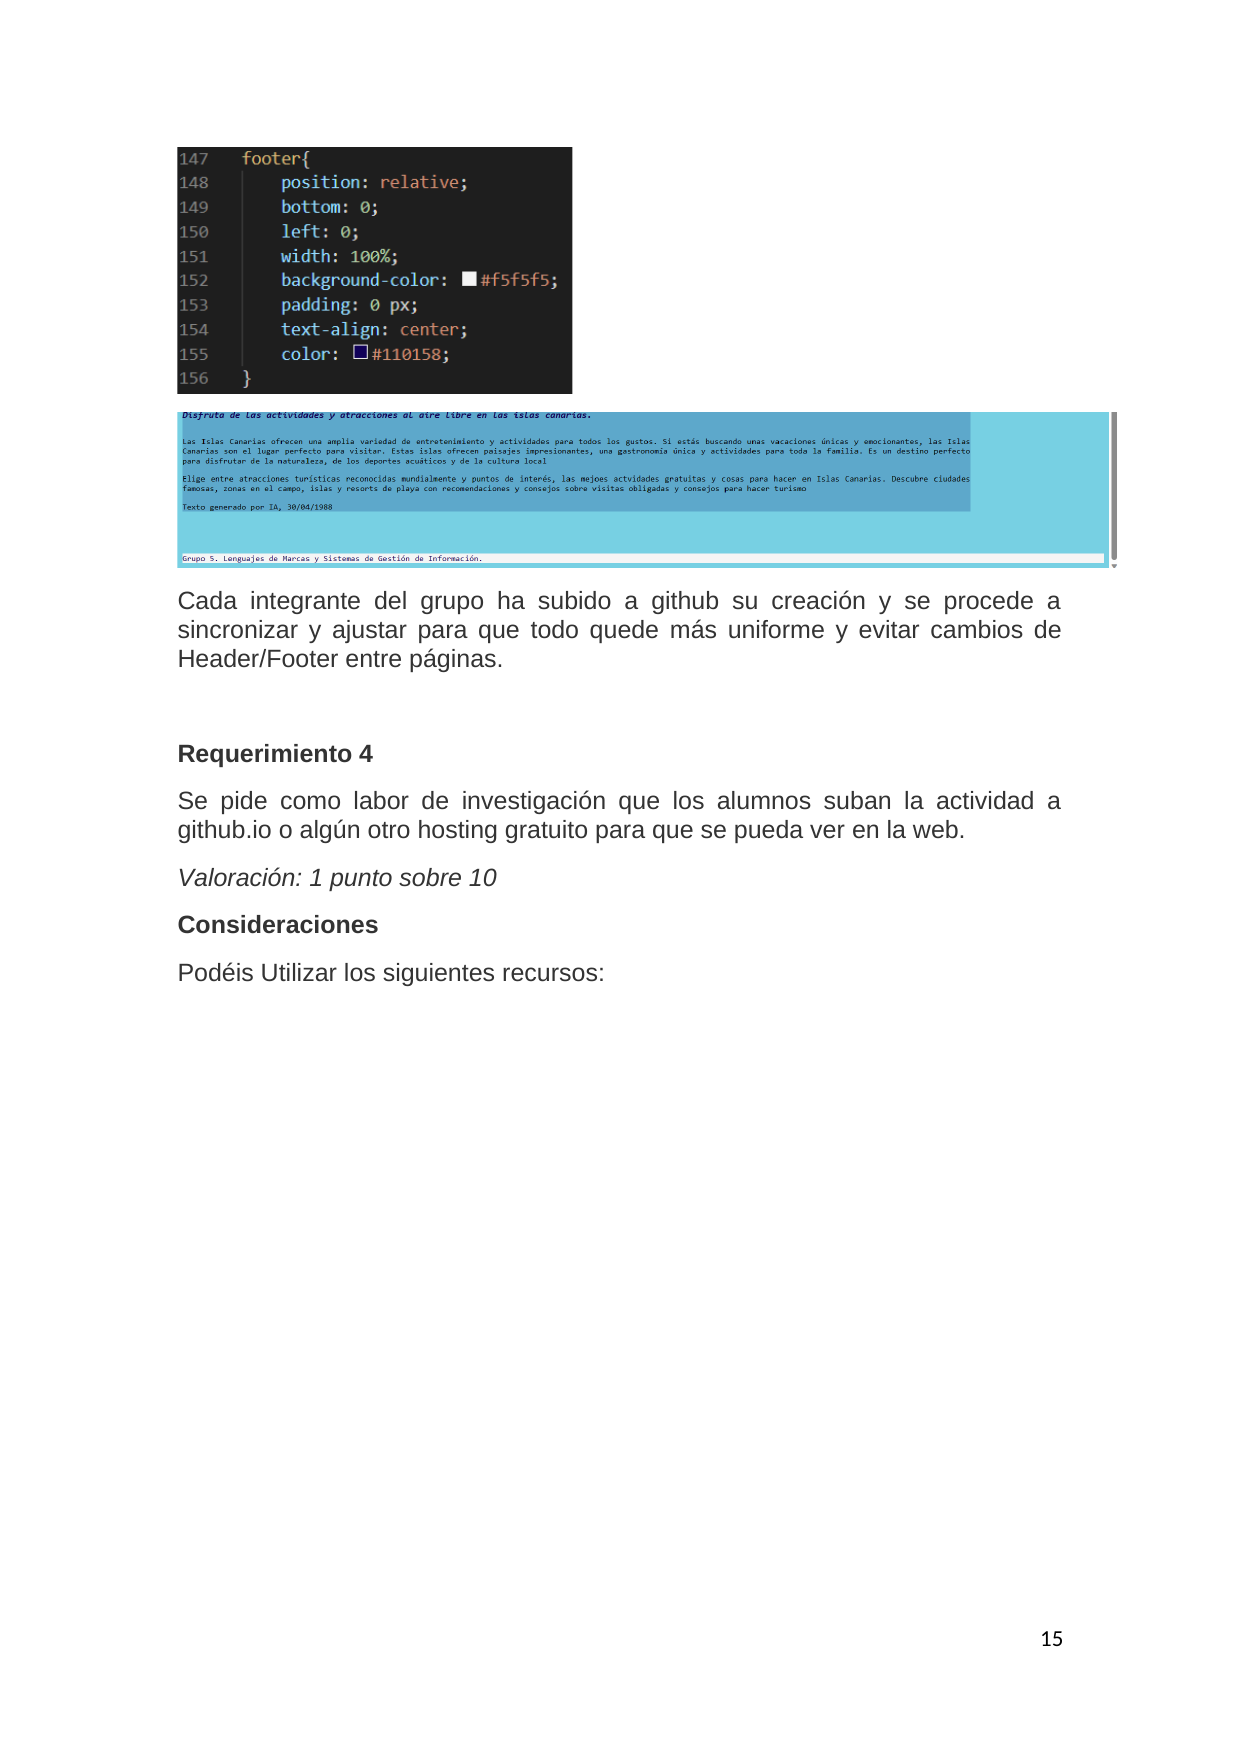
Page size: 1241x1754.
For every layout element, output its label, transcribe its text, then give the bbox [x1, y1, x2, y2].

text Se pide como labor de investigación que los alumnos suban la actividad a github.io o algún otro hosting gratuito para que se pueda ver en la web. [177, 786, 1063, 844]
picture [177, 147, 573, 394]
text Requerimiento 4 [177, 739, 1063, 767]
text Podéis Utilizar los siguientes recursos: [177, 957, 1063, 986]
text Cada integrante del grupo ha subido a github su creación y se procede a sincronizar y ajustar para que todo quede más uniforme y evitar cambios de Header/Footer entre páginas. [177, 586, 1063, 672]
text Consideraciones [177, 910, 1063, 939]
picture [177, 412, 1118, 568]
text Valoración: 1 punto sobre 10 [177, 862, 1063, 891]
